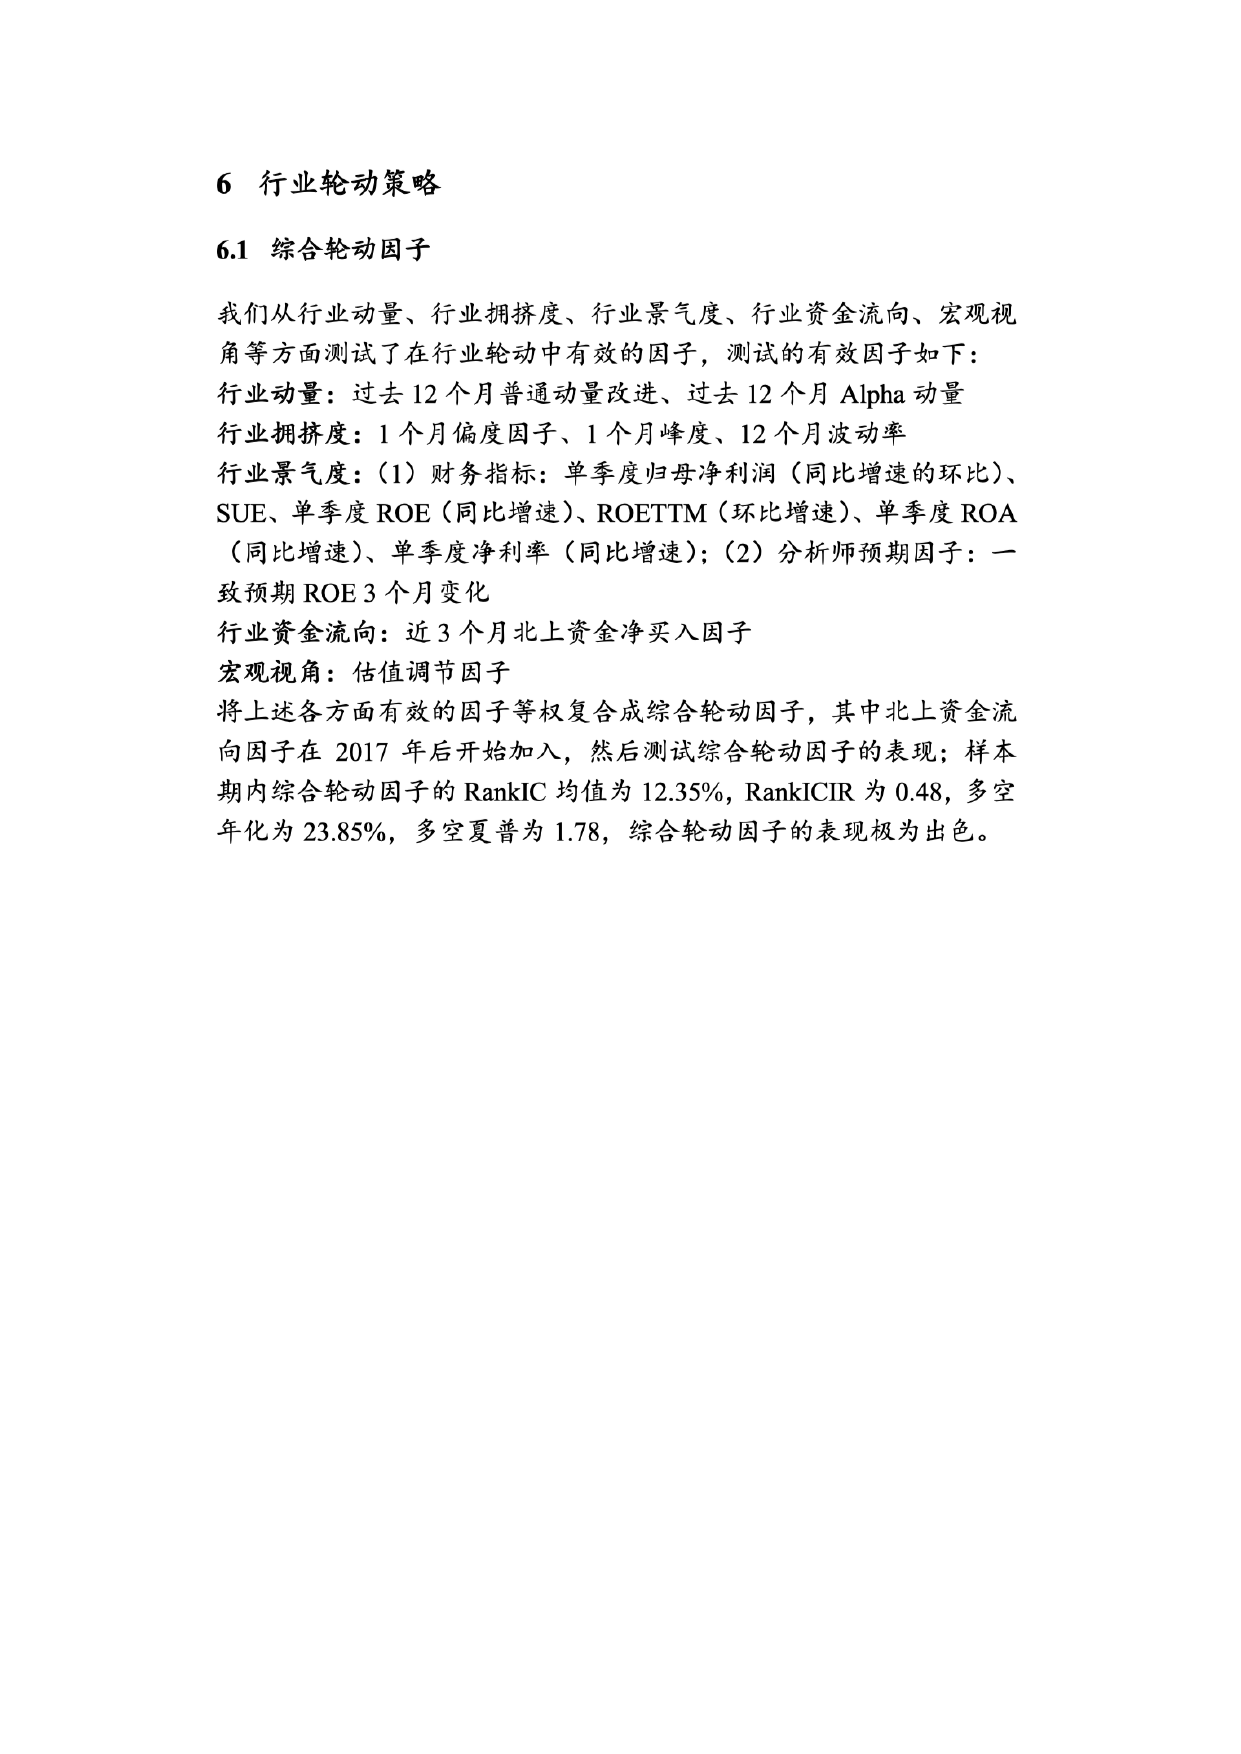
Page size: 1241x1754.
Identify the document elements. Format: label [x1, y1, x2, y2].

picture [187, 162, 1053, 867]
